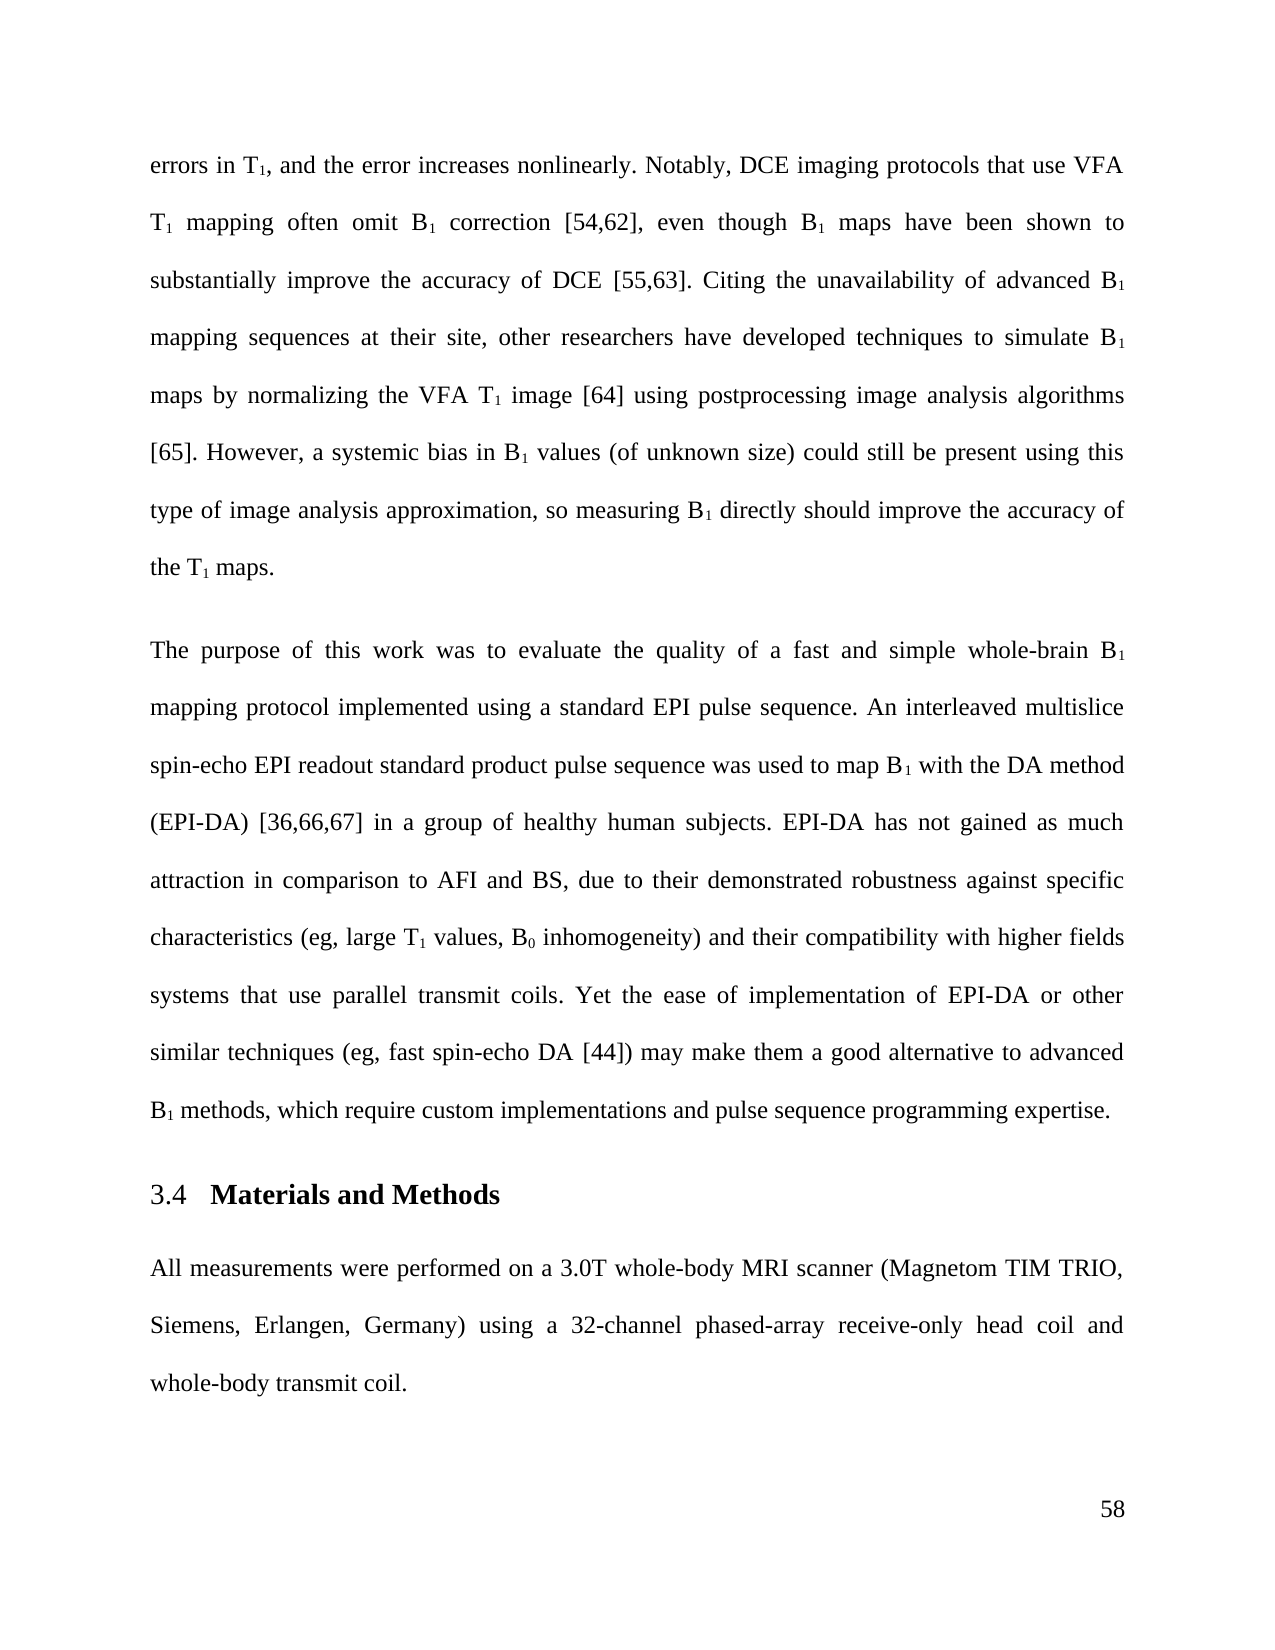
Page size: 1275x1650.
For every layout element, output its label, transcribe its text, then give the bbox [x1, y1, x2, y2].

text All measurements were performed on a 3.0T whole-body MRI scanner (Magnetom TIM TRIO, Siemens, Erlangen, Germany) using a 32-channel phased-array receive-only head coil and whole-body transmit coil. [150, 1253, 1125, 1397]
text The purpose of this work was to evaluate the quality of a fast and simple whole-brain B1 mapping protocol implemented using a standard EPI pulse sequence. An interleaved multislice spin-echo EPI readout standard product pulse sequence was used to map B1 with the DA method (EPI-DA) [36,66,67] in a group of healthy human subjects. EPI-DA has not gained as much attraction in comparison to AFI and BS, due to their demonstrated robustness against specific characteristics (eg, large T1 values, B0 inhomogeneity) and their compatibility with higher fields systems that use parallel transmit coils. Yet the ease of implementation of EPI-DA or other similar techniques (eg, fast spin-echo DA [44]) may make them a good alternative to advanced B1 methods, which require custom implementations and pulse sequence programming expertise. [150, 635, 1125, 1124]
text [150, 150, 1125, 581]
subtitle Materials and Methods [150, 1177, 1125, 1211]
